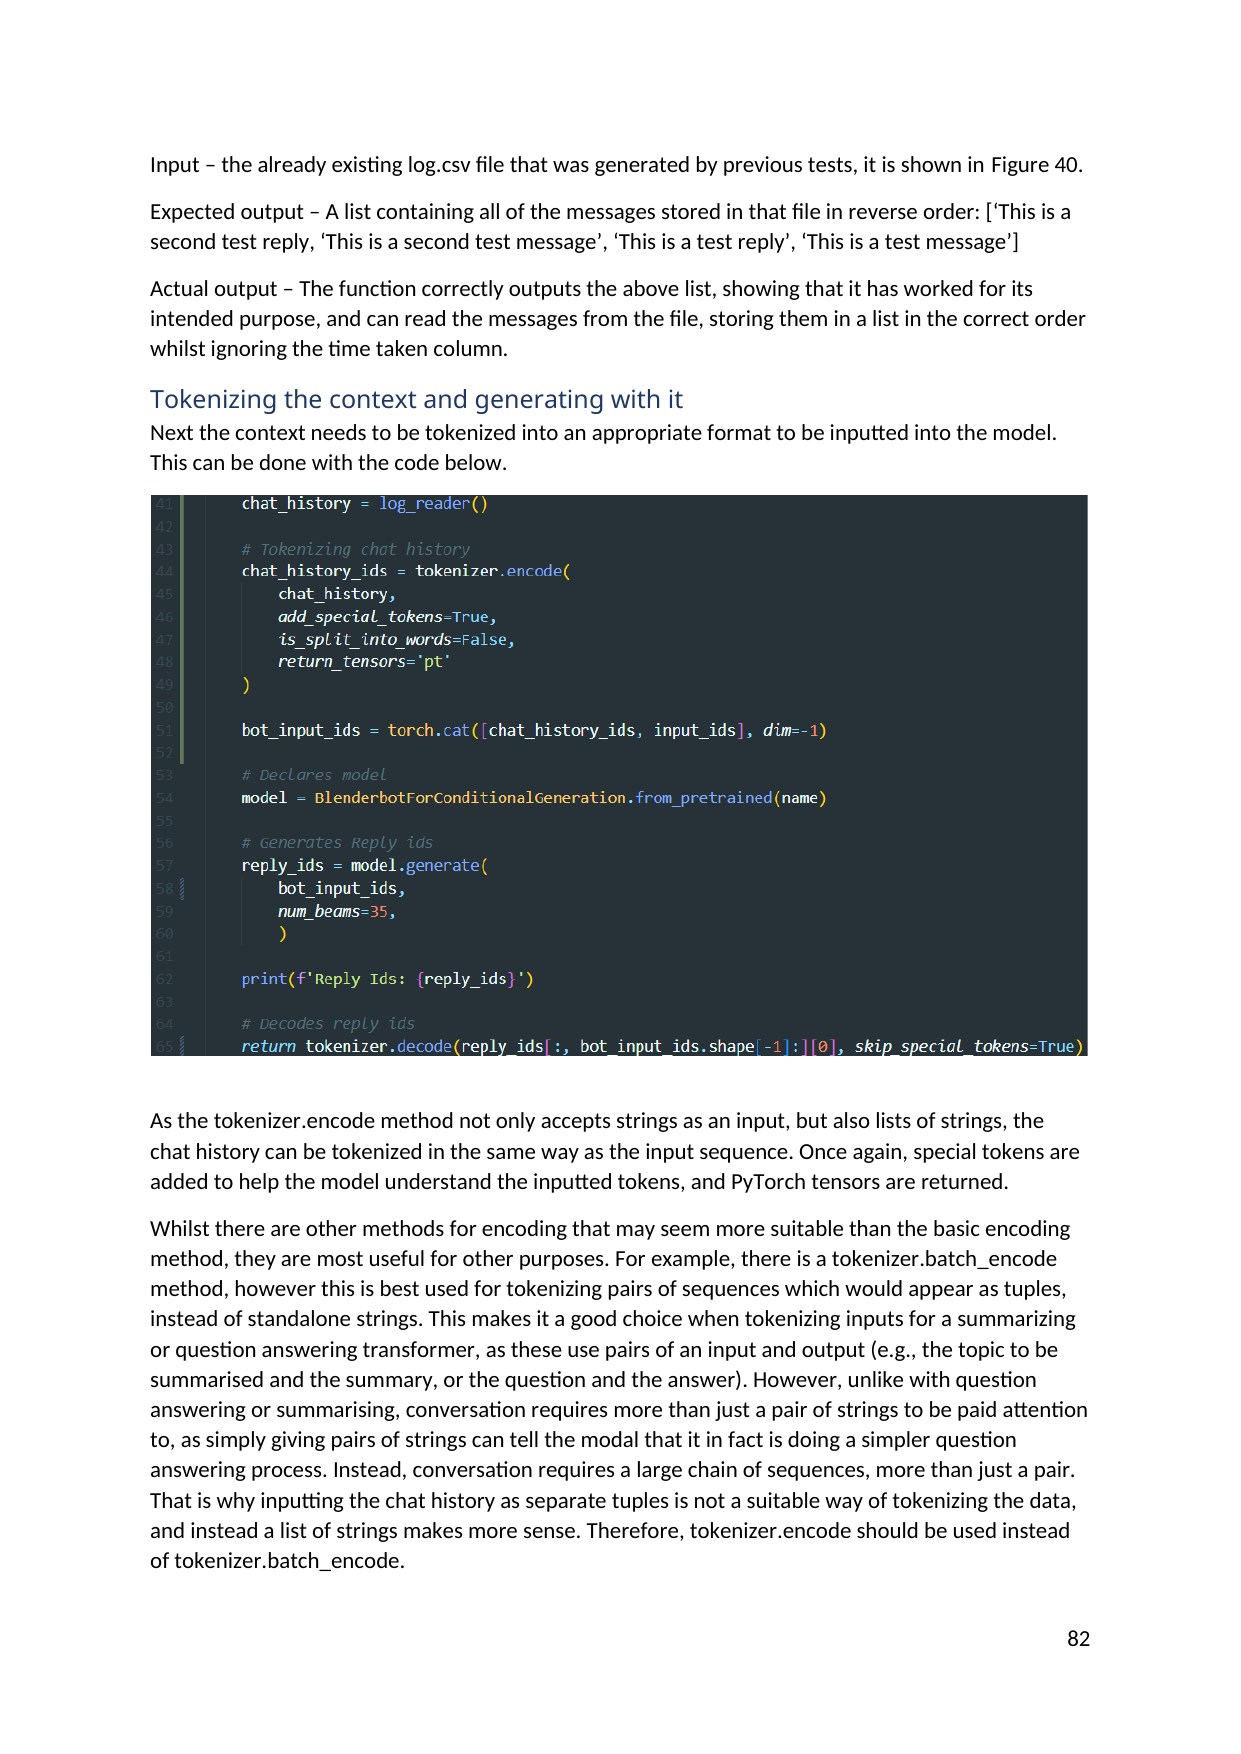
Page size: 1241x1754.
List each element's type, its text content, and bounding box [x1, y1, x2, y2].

picture [150, 495, 1087, 1056]
text Expected output – A list containing all of the messages stored in that file in reverse order: [‘This is a second test reply, ‘This is a second test message’, ‘This is a test reply’, ‘This is a test message’] [150, 197, 1090, 255]
text Whilst there are other methods for encoding that may seem more suitable than the basic encoding method, they are most useful for other purposes. For example, there is a tokenizer.batch_encode method, however this is best used for tokenizing pairs of sequences which would appear as tuples, instead of standalone strings. This makes it a good choice when tokenizing inputs for a summarizing or question answering transformer, as these use pairs of an input and output (e.g., the topic to be summarised and the summary, or the question and the answer). However, unlike with question answering or summarising, conversation requires more than just a pair of strings to be paid attention to, as simply giving pairs of strings can tell the modal that it in fact is doing a simpler question answering process. Instead, conversation requires a large chain of sequences, more than just a pair. That is why inputting the chat history as separate tuples is not a suitable way of tokenizing the data, and instead a list of strings makes more sense. Therefore, tokenizer.encode should be used instead of tokenizer.batch_encode. [150, 1214, 1090, 1574]
subtitle Tokenizing the context and generating with it [150, 381, 1090, 415]
text Input – the already existing log.csv file that was generated by previous tests, it is shown in Figure 40. [150, 150, 1090, 178]
text Actual output – The function correctly outputs the above list, showing that it has worked for its intended purpose, and can read the messages from the file, storing them in a list in the correct order whilst ignoring the time taken column. [150, 274, 1090, 362]
text Next the context needs to be tokenized into an appropriate format to be inputted into the model. This can be done with the code below. [150, 418, 1090, 476]
